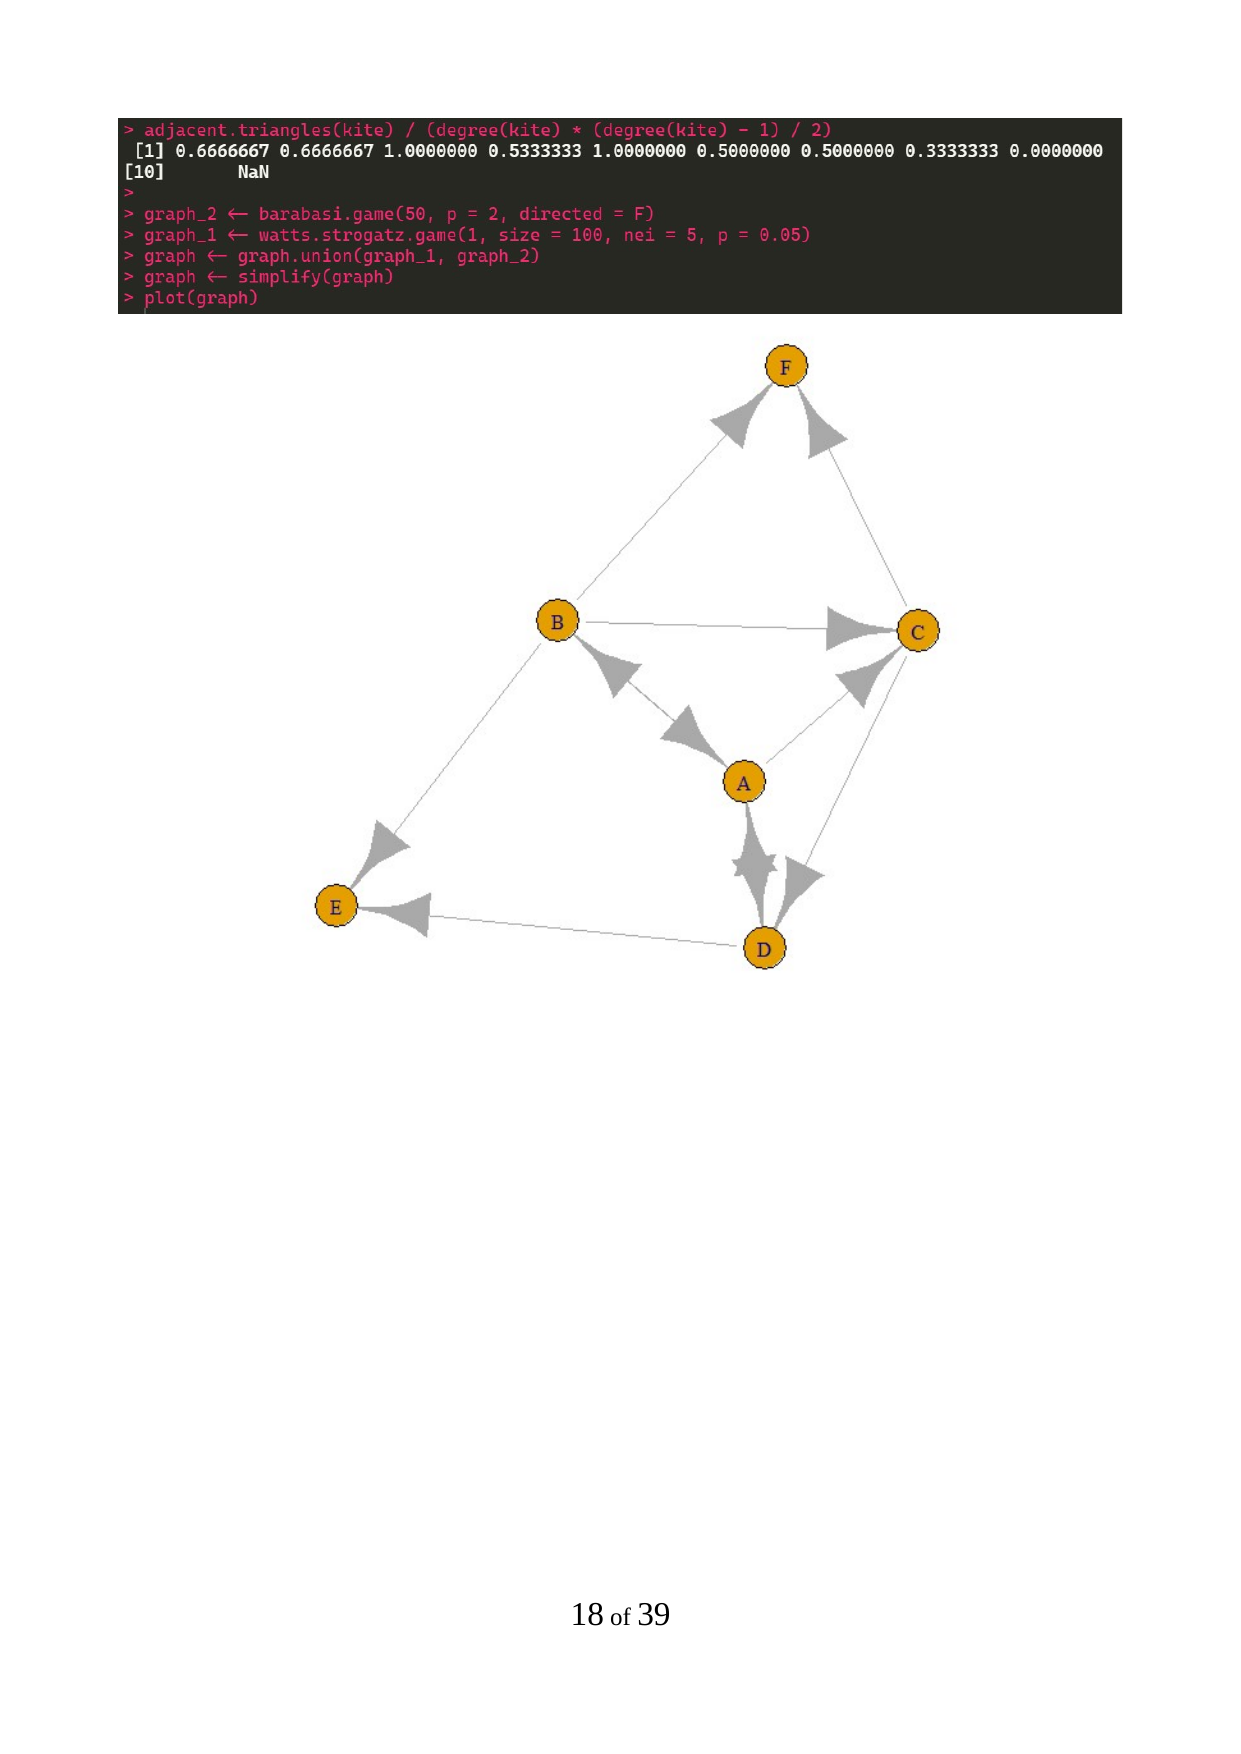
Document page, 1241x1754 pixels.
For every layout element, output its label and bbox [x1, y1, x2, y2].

picture [118, 118, 1123, 314]
picture [118, 316, 1123, 1040]
